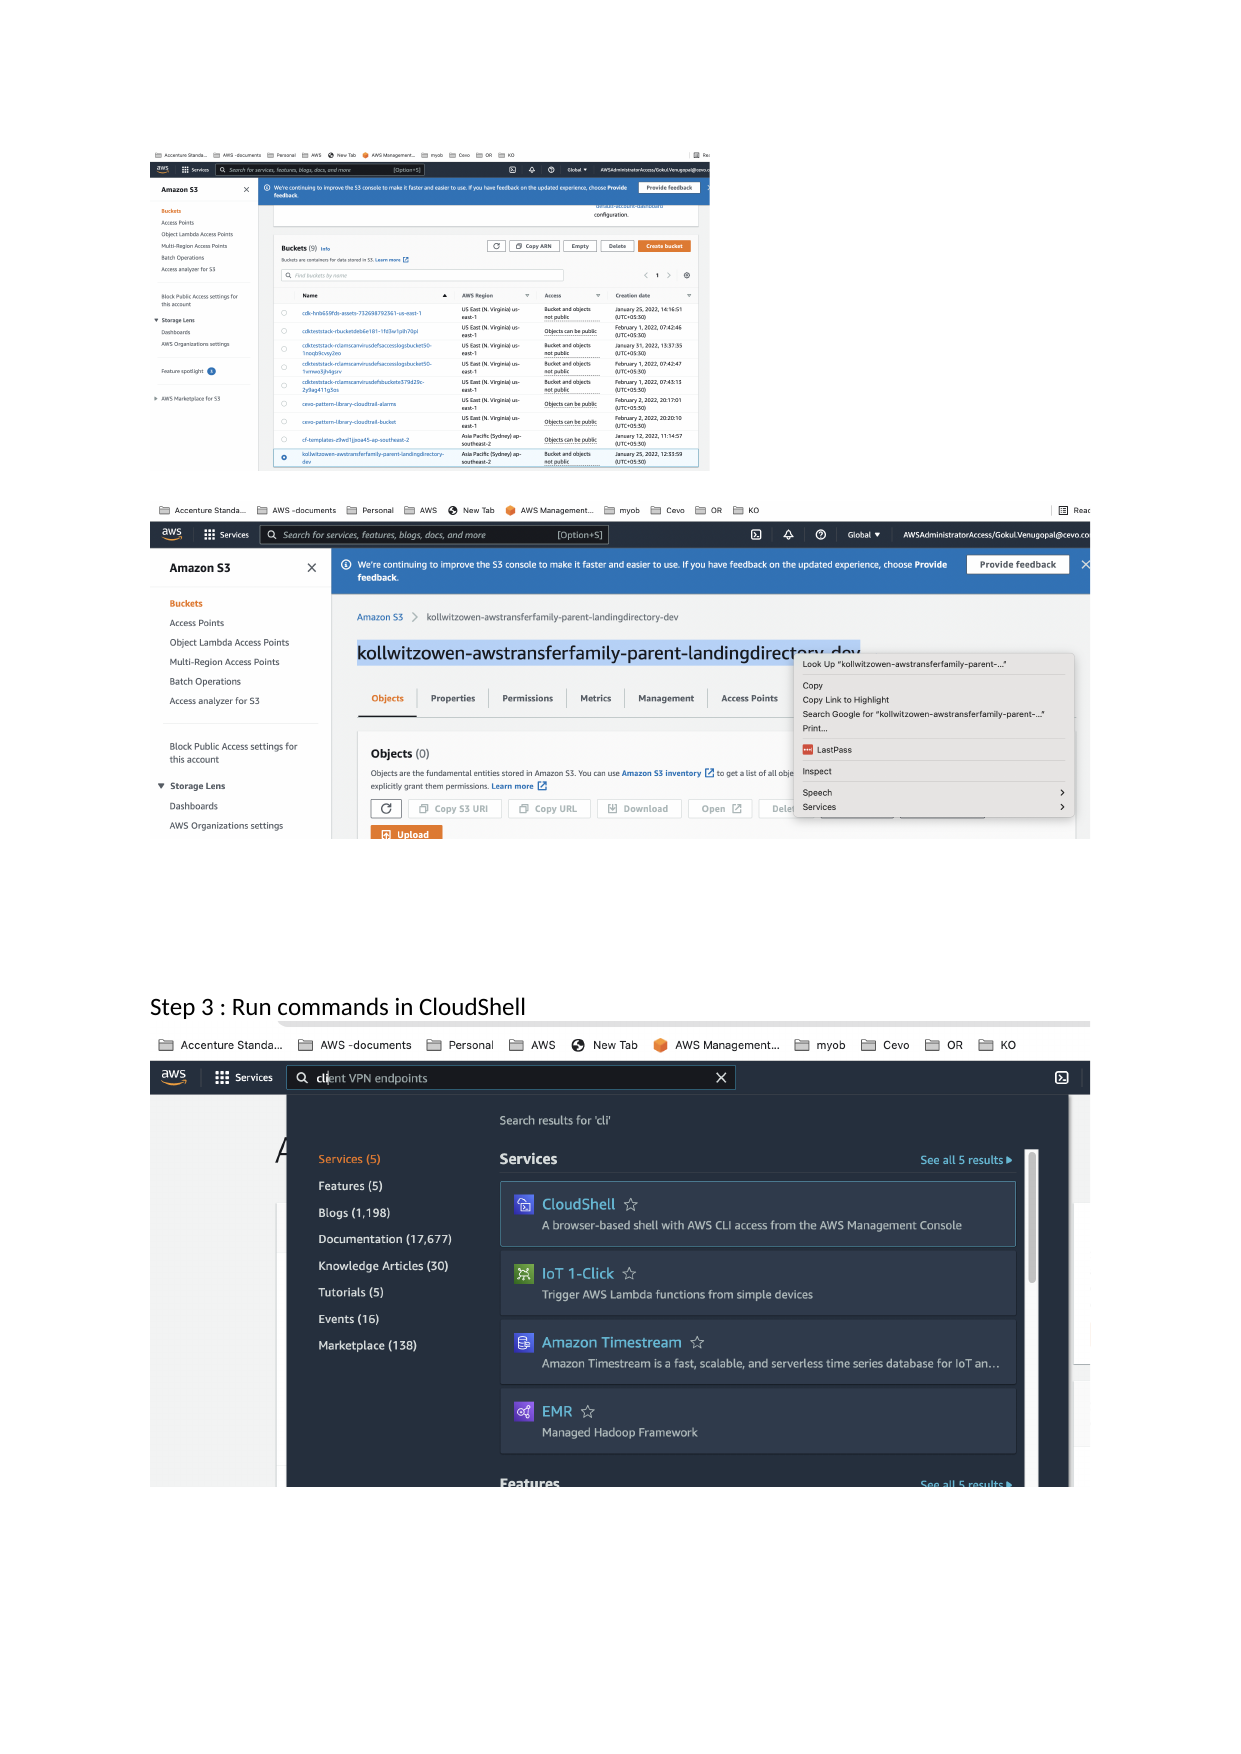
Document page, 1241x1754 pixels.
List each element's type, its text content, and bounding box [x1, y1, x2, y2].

text Step 3 : Run commands in CloudShell [150, 991, 1090, 1021]
picture [150, 150, 710, 471]
picture [150, 501, 1091, 839]
picture [150, 1021, 1091, 1487]
